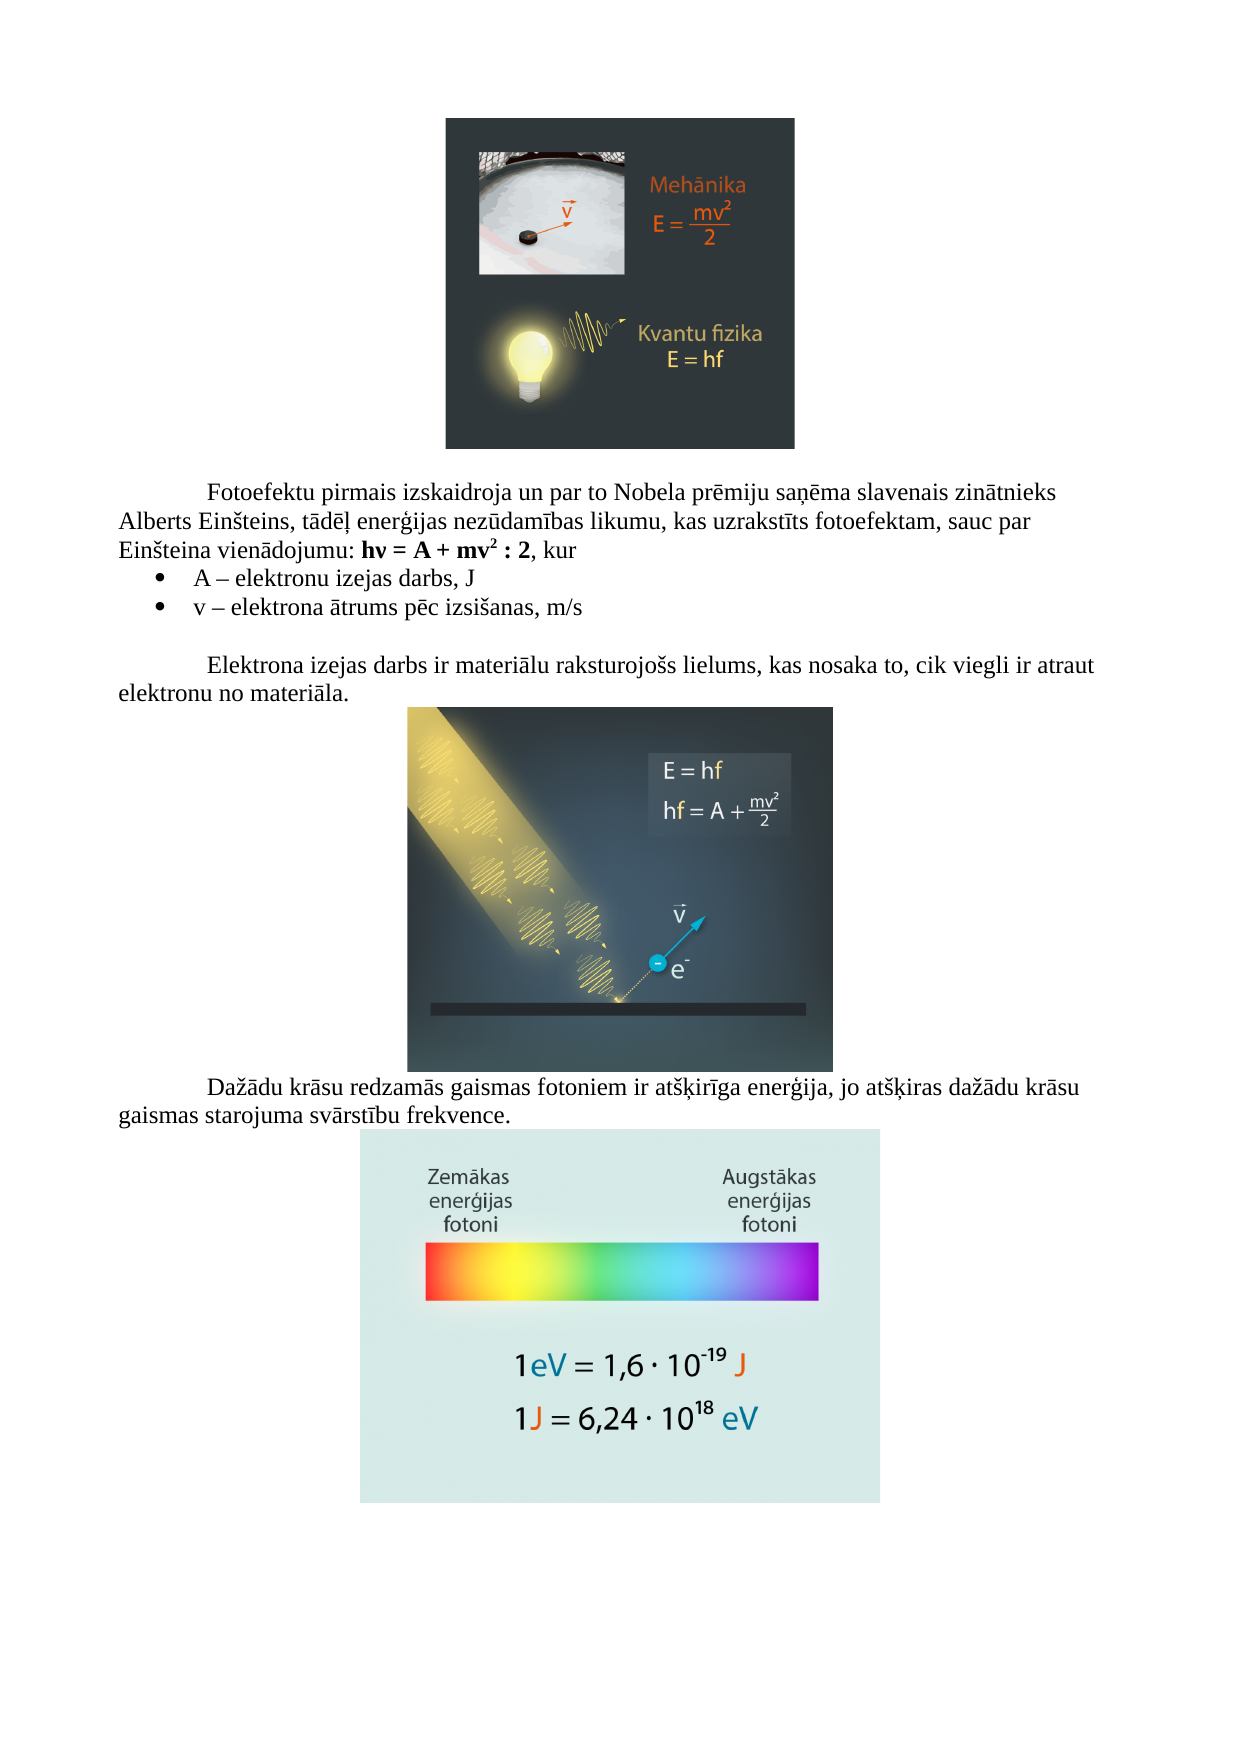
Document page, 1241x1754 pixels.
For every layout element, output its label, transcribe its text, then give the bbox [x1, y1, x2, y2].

picture [360, 1129, 881, 1503]
text Dažādu krāsu redzamās gaismas fotoniem ir atšķirīga enerģija, jo atšķiras dažādu krāsu gaismas starojuma svārstību frekvence. [118, 903, 1122, 1129]
text Fotoefektu pirmais izskaidroja un par to Nobela prēmiju saņēma slavenais zinātnieks Alberts Einšteins, tādēļ enerģijas nezūdamības likumu, kas uzrakstīts fotoefektam, sauc par Einšteina vienādojumu: hν = A + mv2 : 2, kur [118, 477, 1122, 563]
picture [407, 707, 833, 1072]
picture [445, 118, 795, 449]
list v – elektrona ātrums pēc izsišanas, m/s [156, 592, 1122, 621]
list A – elektronu izejas darbs, J [156, 563, 1122, 592]
text Elektrona izejas darbs ir materiālu raksturojošs lielums, kas nosaka to, cik viegli ir atraut elektronu no materiāla. [118, 650, 1122, 707]
